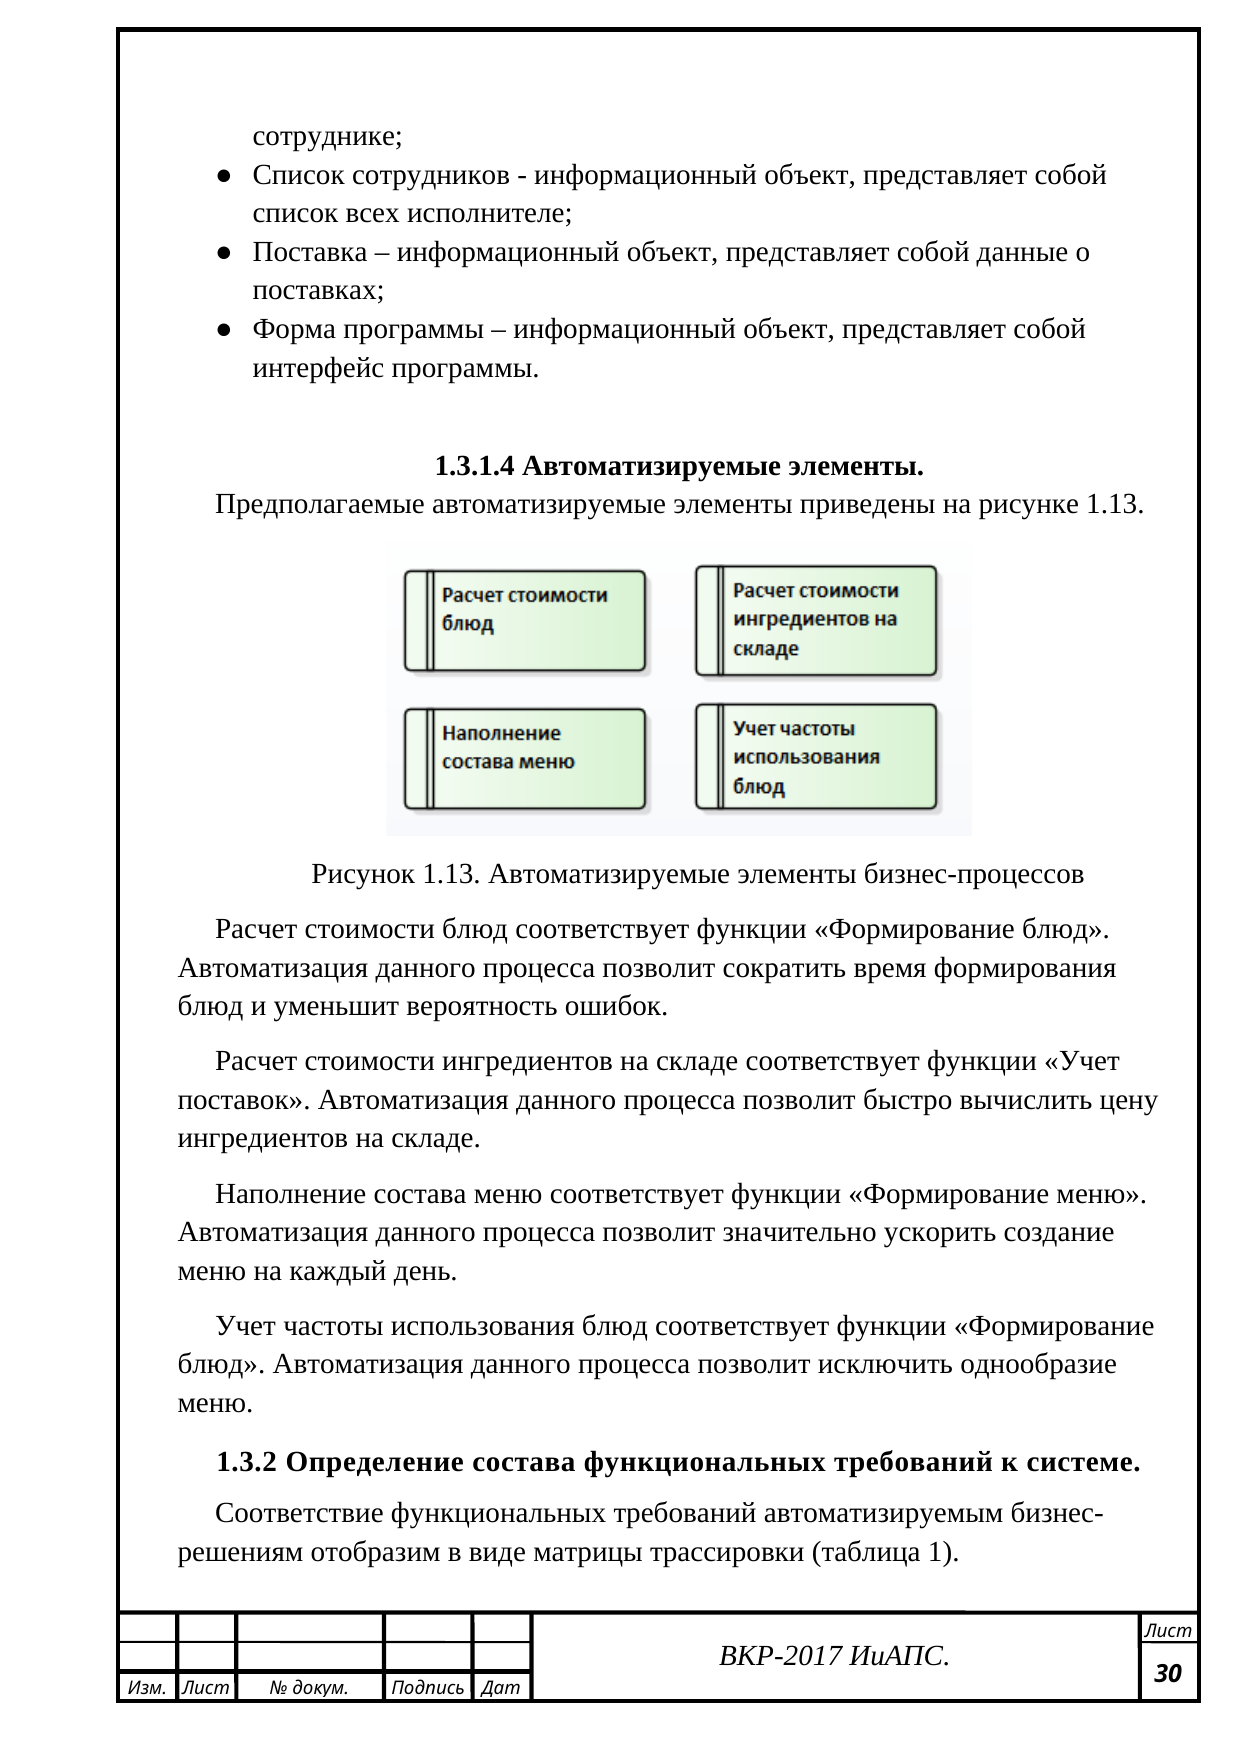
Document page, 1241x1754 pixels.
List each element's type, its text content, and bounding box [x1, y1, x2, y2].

text Расчет стоимости блюд соответствует функции «Формирование блюд». Автоматизация данного процесса позволит сократить время формирования блюд и уменьшит вероятность ошибок. [177, 911, 1181, 1022]
picture [386, 541, 973, 836]
list Форма программы – информационный объект, представляет собой интерфейс программы. [215, 311, 1181, 383]
text Учет частоты использования блюд соответствует функции «Формирование блюд». Автоматизация данного процесса позволит исключить однообразие меню. [177, 1308, 1181, 1419]
list Поставка – информационный объект, представляет собой данные о поставках; [215, 234, 1181, 306]
text Соответствие функциональных требований автоматизируемым бизнес-решениям отобразим в виде матрицы трассировки (таблица 1). [177, 1496, 1181, 1568]
text Расчет стоимости ингредиентов на складе соответствует функции «Учет поставок». Автоматизация данного процесса позволит быстро вычислить цену ингредиентов на складе. [177, 1043, 1181, 1154]
text Определение состава функциональных требований к системе. [0, 1444, 1181, 1478]
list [215, 118, 1181, 152]
subtitle Автоматизируемые элементы. [177, 448, 1181, 481]
text Рисунок 1.13. Автоматизируемые элементы бизнес-процессов [177, 856, 1181, 889]
text Предполагаемые автоматизируемые элементы приведены на рисунке 1.13. [177, 486, 1181, 520]
list Список сотрудников - информационный объект, представляет собой список всех исполнителе; [215, 157, 1181, 229]
text Наполнение состава меню соответствует функции «Формирование меню». Автоматизация данного процесса позволит значительно ускорить создание меню на каждый день. [177, 1176, 1181, 1286]
